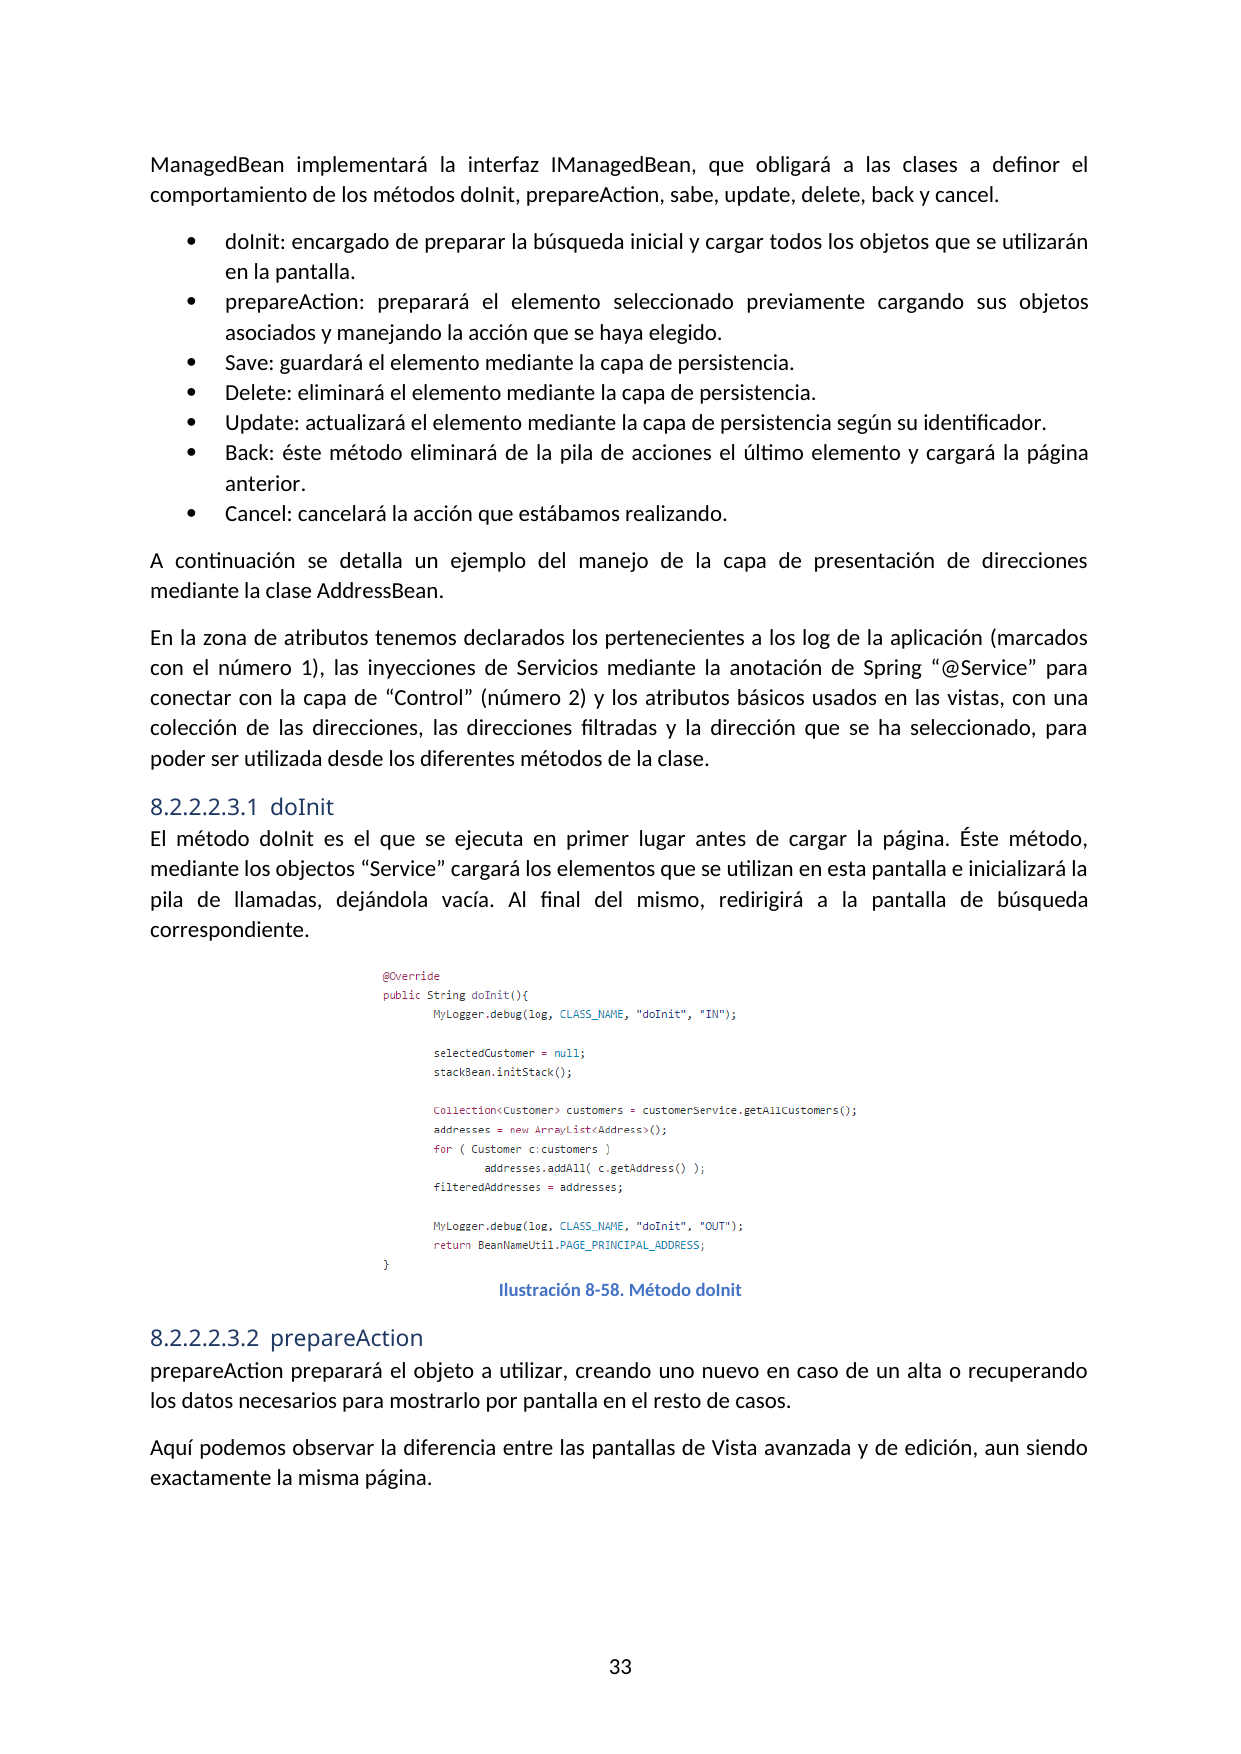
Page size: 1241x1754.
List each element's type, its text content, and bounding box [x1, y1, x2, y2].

text prepareAction preparará el objeto a utilizar, creando uno nuevo en caso de un alta o recuperando los datos necesarios para mostrarlo por pantalla en el resto de casos. [150, 1356, 1090, 1414]
text Aquí podemos observar la diferencia entre las pantallas de Vista avanzada y de edición, aun siendo exactamente la misma página. [150, 1433, 1090, 1491]
list prepareAction: preparará el elemento seleccionado previamente cargando sus objetos asociados y manejando la acción que se haya elegido. [187, 287, 1090, 346]
text El método doInit es el que se ejecuta en primer lugar antes de cargar la página. Éste método, mediante los objectos “Service” cargará los elementos que se utilizan en esta pantalla e inicializará la pila de llamadas, dejándola vacía. Al final del mismo, redirigirá a la pantalla de búsqueda correspondiente. [150, 913, 1090, 943]
text En la zona de atributos tenemos declarados los pertenecientes a los log de la aplicación (marcados con el número 1), las inyecciones de Servicios mediante la anotación de Spring “@Service” para conectar con la capa de “Control” (número 2) y los atributos básicos usados en las vistas, con una colección de las direcciones, las direcciones filtradas y la dirección que se ha seleccionado, para poder ser utilizada desde los diferentes métodos de la clase. [150, 623, 1090, 772]
subtitle doInit [150, 791, 1090, 822]
picture [372, 961, 868, 1279]
list Update: actualizará el elemento mediante la capa de persistencia según su identificador. [187, 408, 1090, 436]
list Save: guardará el elemento mediante la capa de persistencia. [187, 348, 1090, 376]
list Cancel: cancelará la acción que estábamos realizando. [187, 499, 1090, 527]
subtitle prepareAction [150, 1322, 1090, 1353]
list Back: éste método eliminará de la pila de acciones el último elemento y cargará la página anterior. [187, 438, 1090, 497]
text A continuación se detalla un ejemplo del manejo de la capa de presentación de direcciones mediante la clase AddressBean. [150, 546, 1090, 604]
list doInit: encargado de preparar la búsqueda inicial y cargar todos los objetos que se utilizarán en la pantalla. [187, 227, 1090, 285]
list Delete: eliminará el elemento mediante la capa de persistencia. [187, 378, 1090, 406]
text ManagedBean implementará la interfaz IManagedBean, que obligará a las clases a definor el comportamiento de los métodos doInit, prepareAction, sabe, update, delete, back y cancel. [150, 150, 1090, 208]
